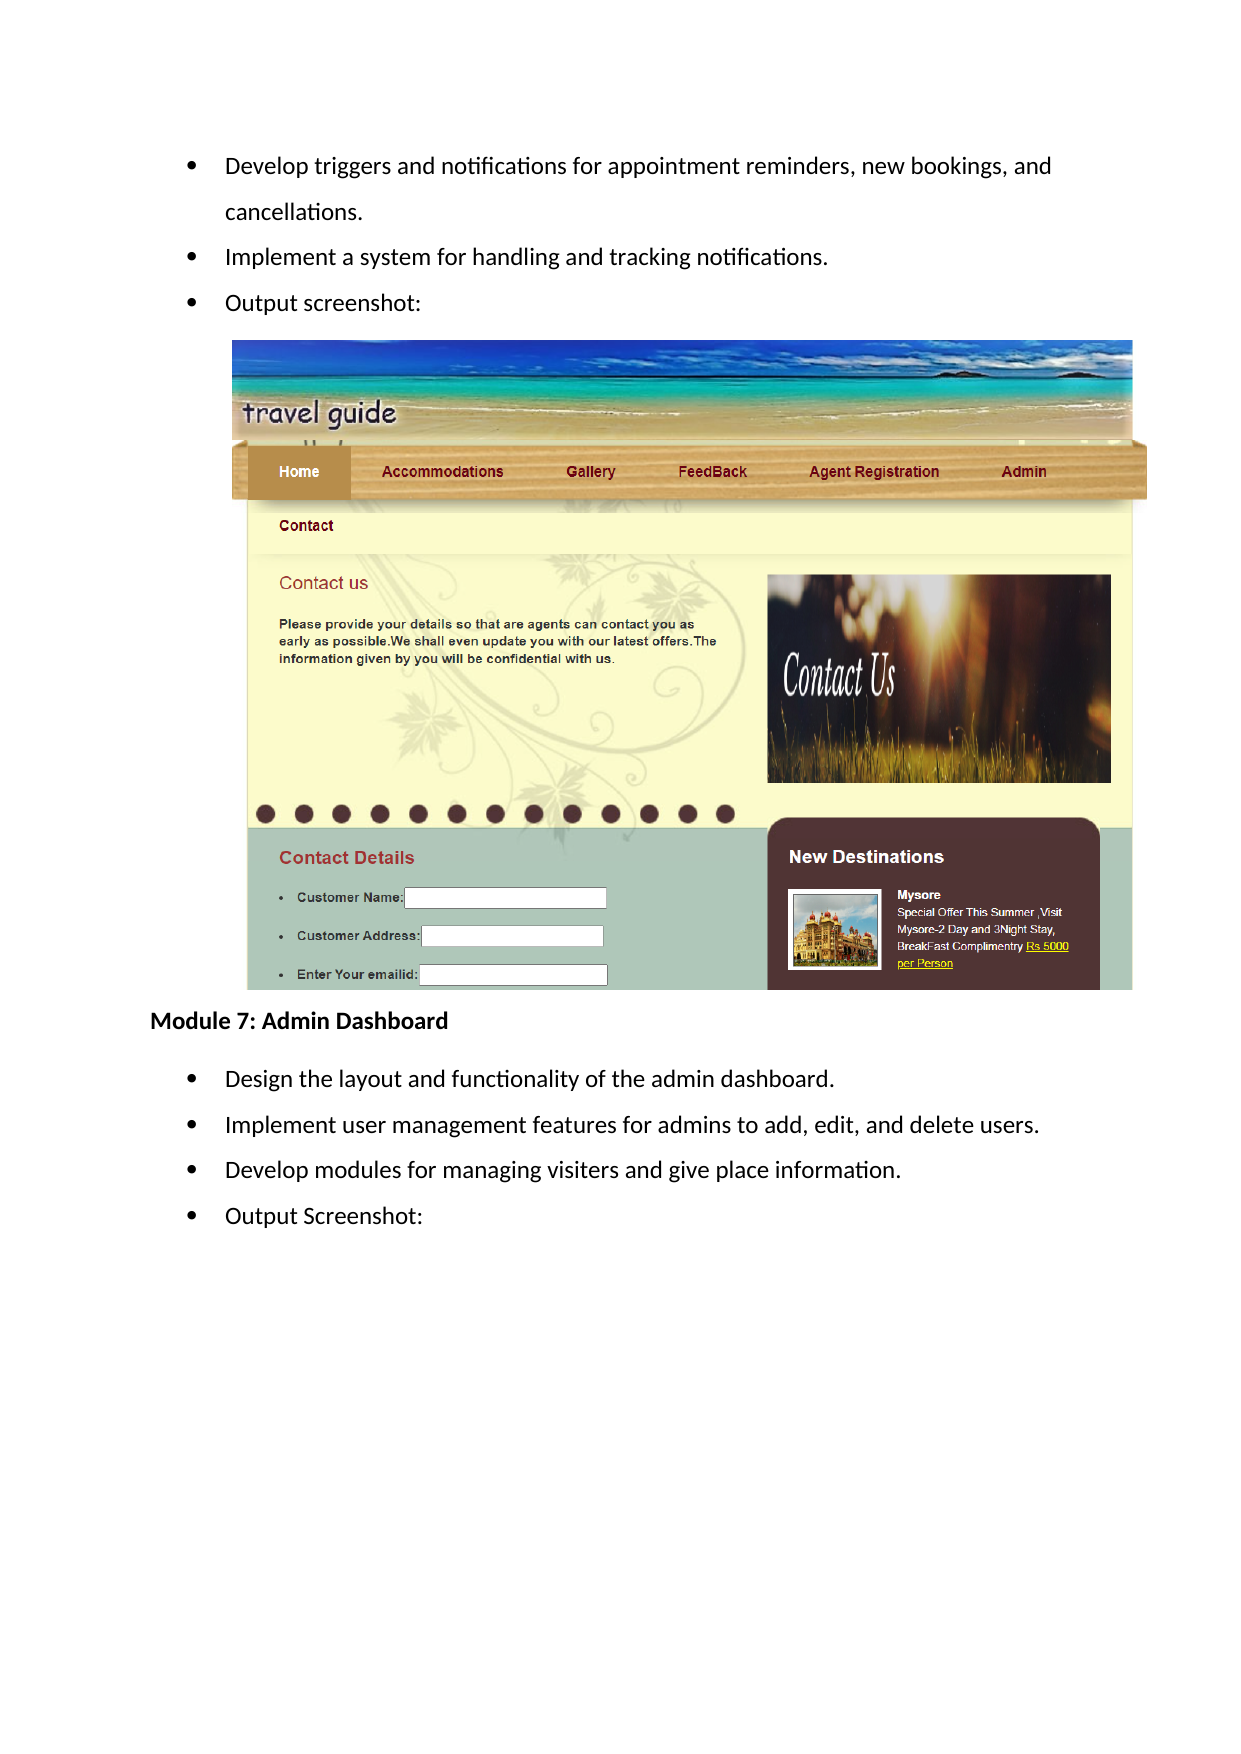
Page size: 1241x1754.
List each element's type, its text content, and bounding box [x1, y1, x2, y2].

list Develop modules for managing visiters and give place information. [187, 1155, 1090, 1185]
list Output Screenshot: [187, 1200, 1090, 1231]
list Design the layout and functionality of the admin dashboard. [187, 1063, 1090, 1094]
list Develop triggers and notifications for appointment reminders, new bookings, and cancellations. [187, 150, 1090, 226]
list Output screenshot: [187, 287, 1090, 318]
picture [225, 332, 1166, 990]
list Implement user management features for admins to add, edit, and delete users. [187, 1109, 1090, 1139]
list Implement a system for handling and tracking notifications. [187, 241, 1090, 272]
text Module 7: Admin Dashboard [150, 1005, 1090, 1036]
